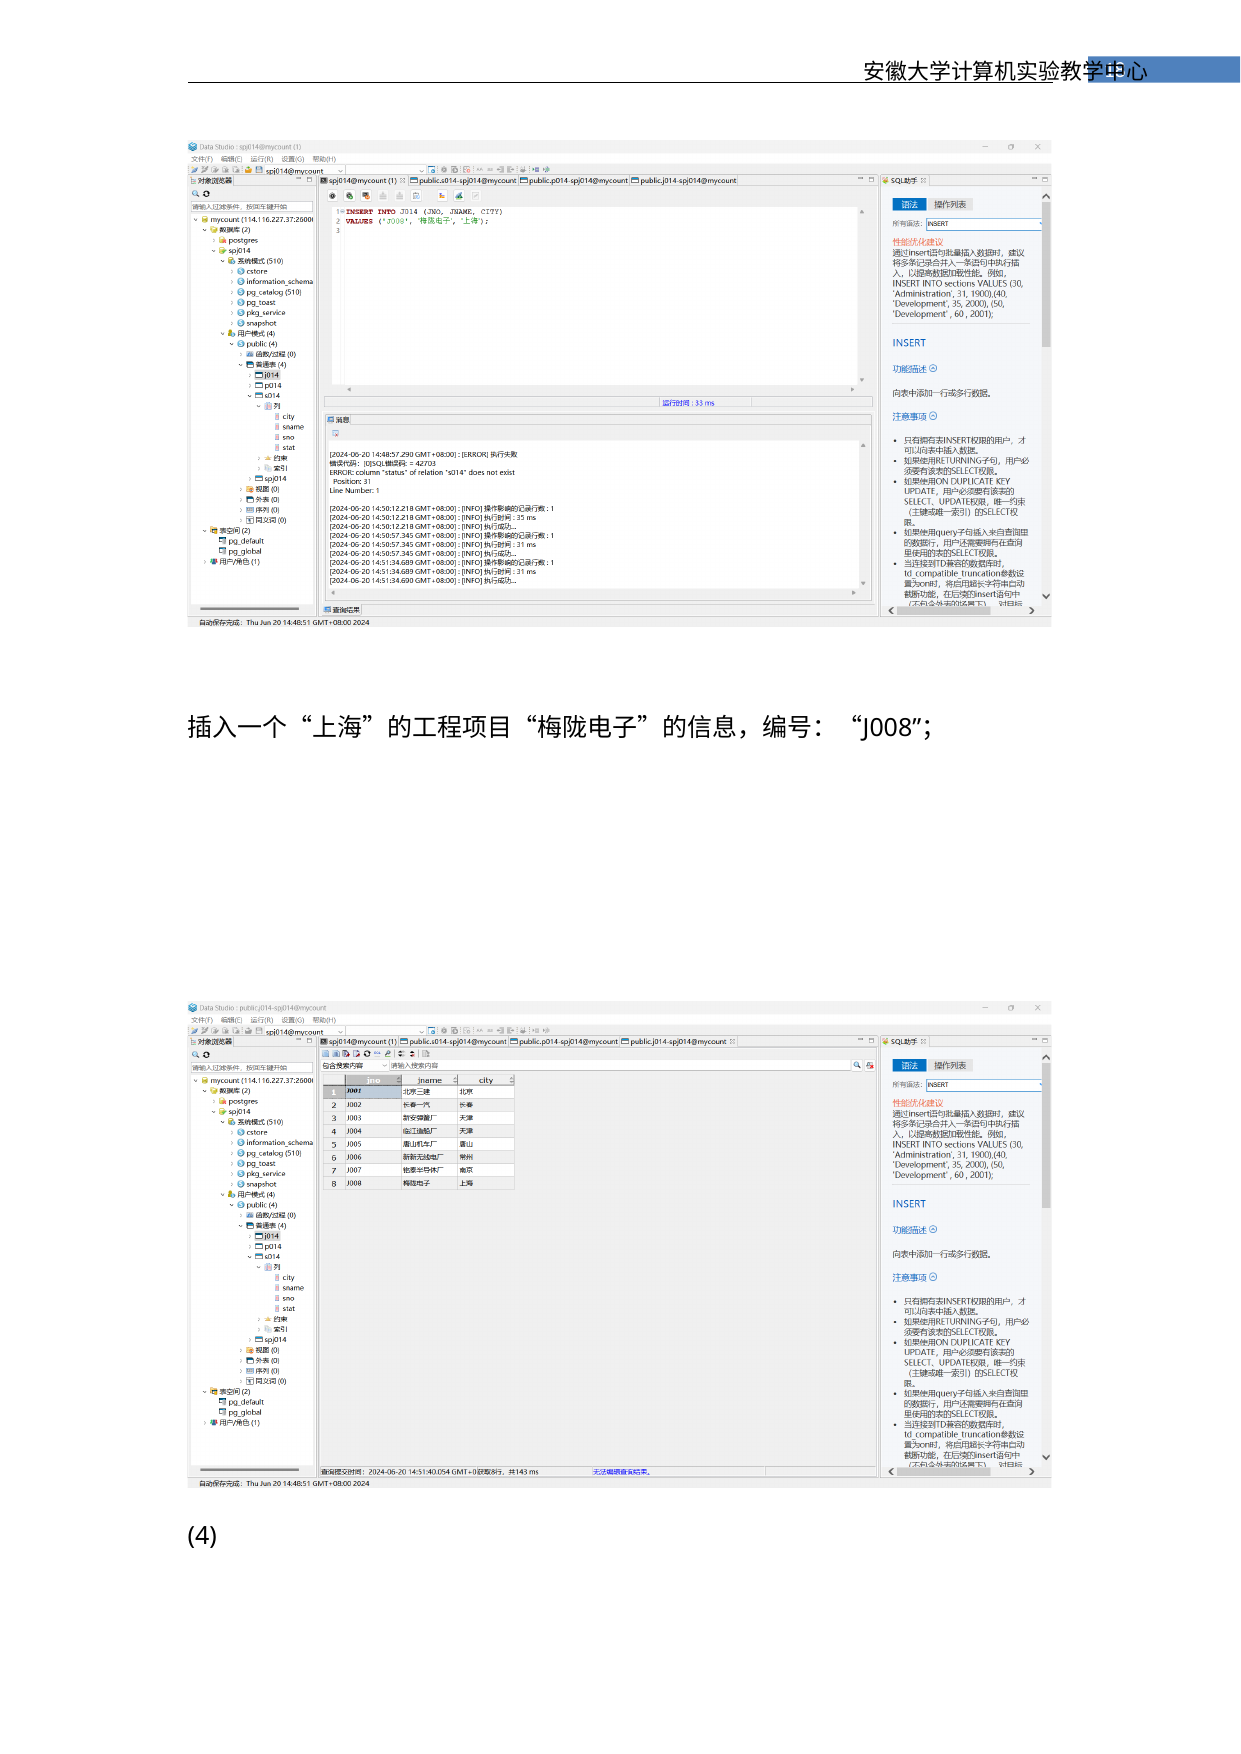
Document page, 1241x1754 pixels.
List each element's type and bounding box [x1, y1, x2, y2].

picture [187, 140, 1052, 627]
text [187, 1502, 1053, 1567]
text [187, 140, 1053, 1489]
picture [187, 1001, 1052, 1488]
